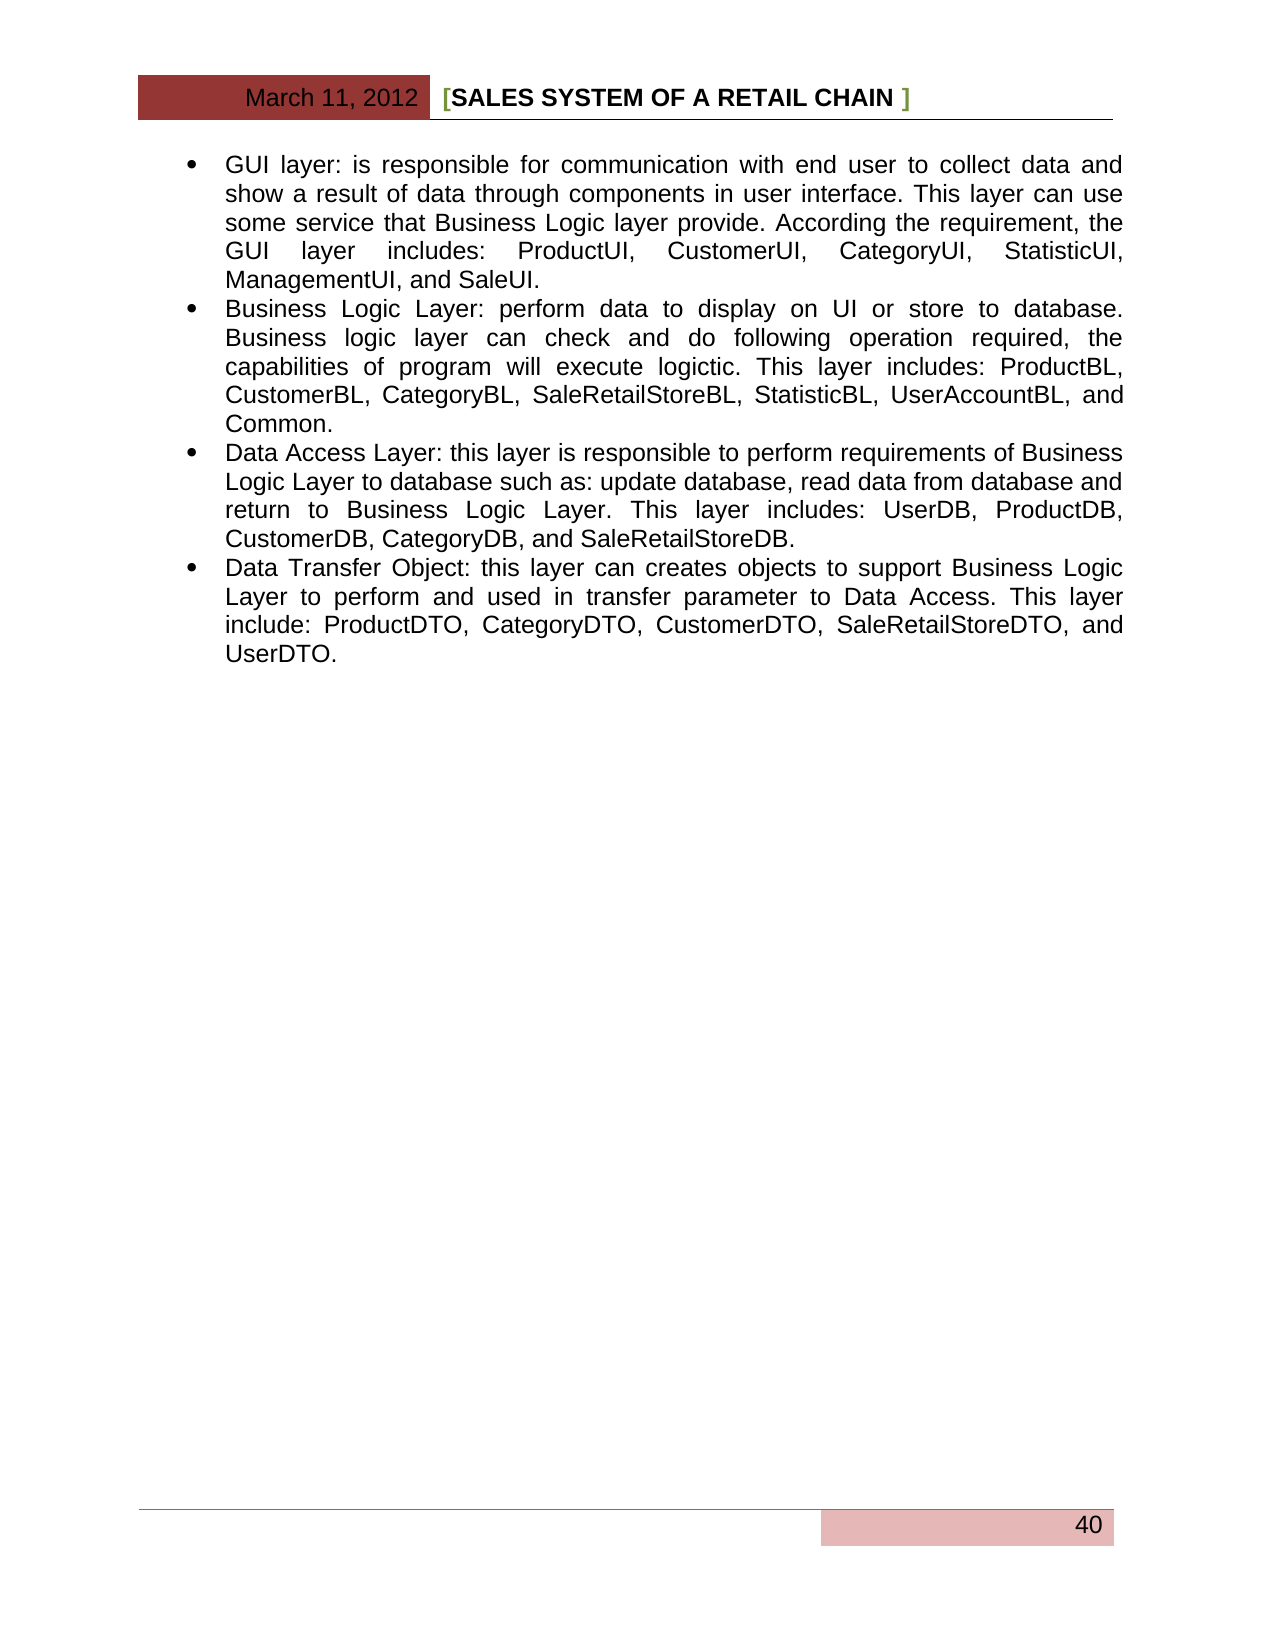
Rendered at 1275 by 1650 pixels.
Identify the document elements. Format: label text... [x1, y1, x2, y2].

list Business Logic Layer: perform data to display on UI or store to database. Business logic layer can check and do following operation required, the capabilities of program will execute logictic. This layer includes: ProductBL, CustomerBL, CategoryBL, SaleRetailStoreBL, StatisticBL, UserAccountBL, and Common. [187, 294, 1125, 438]
list GUI layer: is responsible for communication with end user to collect data and show a result of data through components in user interface. This layer can use some service that Business Logic layer provide. According the requirement, the GUI layer includes: ProductUI, CustomerUI, CategoryUI, StatisticUI, ManagementUI, and SaleUI. [187, 150, 1125, 294]
list Data Access Layer: this layer is responsible to perform requirements of Business Logic Layer to database such as: update database, read data from database and return to Business Logic Layer. This layer includes: UserDB, ProductDB, CustomerDB, CategoryDB, and SaleRetailStoreDB. [187, 438, 1125, 553]
list Data Transfer Object: this layer can creates objects to support Business Logic Layer to perform and used in transfer parameter to Data Access. This layer include: ProductDTO, CategoryDTO, CustomerDTO, SaleRetailStoreDTO, and UserDTO. [187, 553, 1125, 668]
